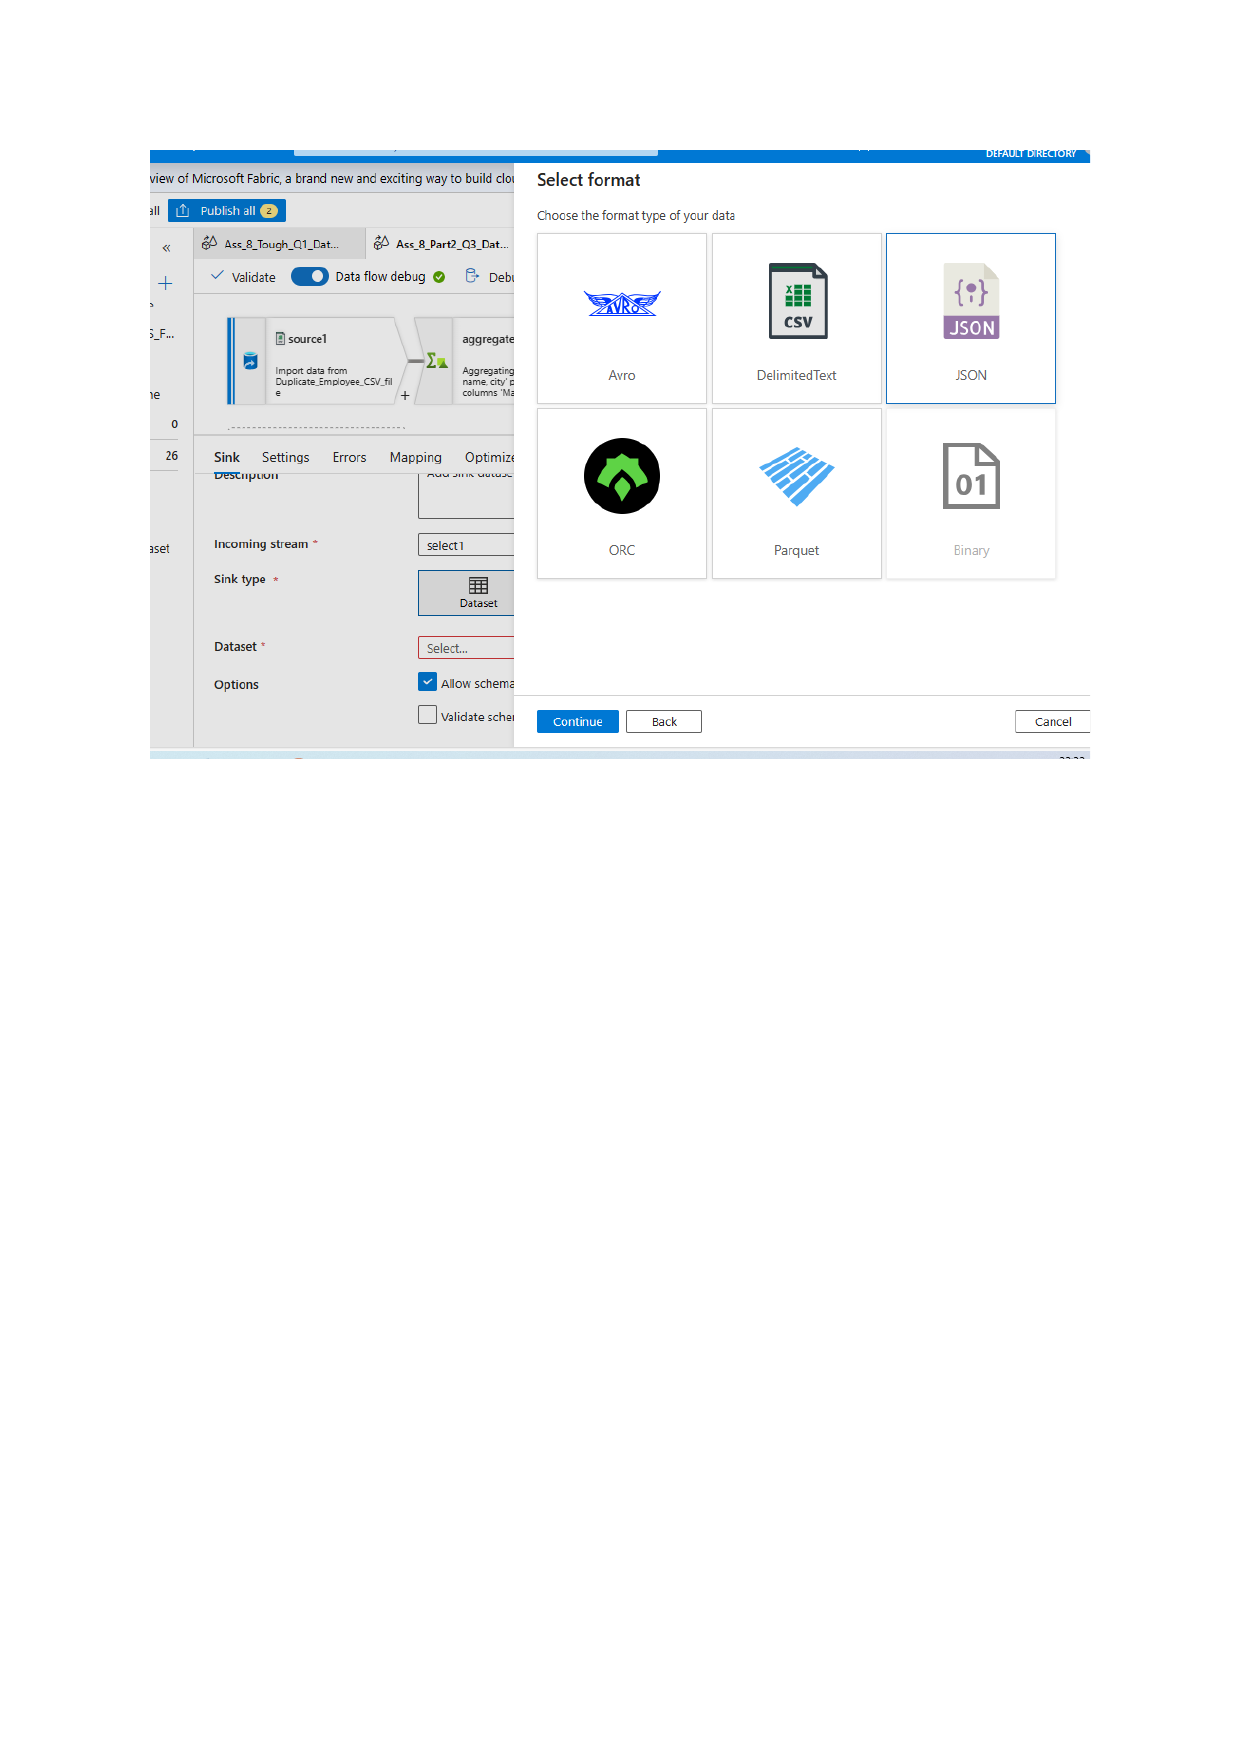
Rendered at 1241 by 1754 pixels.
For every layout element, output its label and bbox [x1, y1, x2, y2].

picture [150, 150, 1091, 759]
